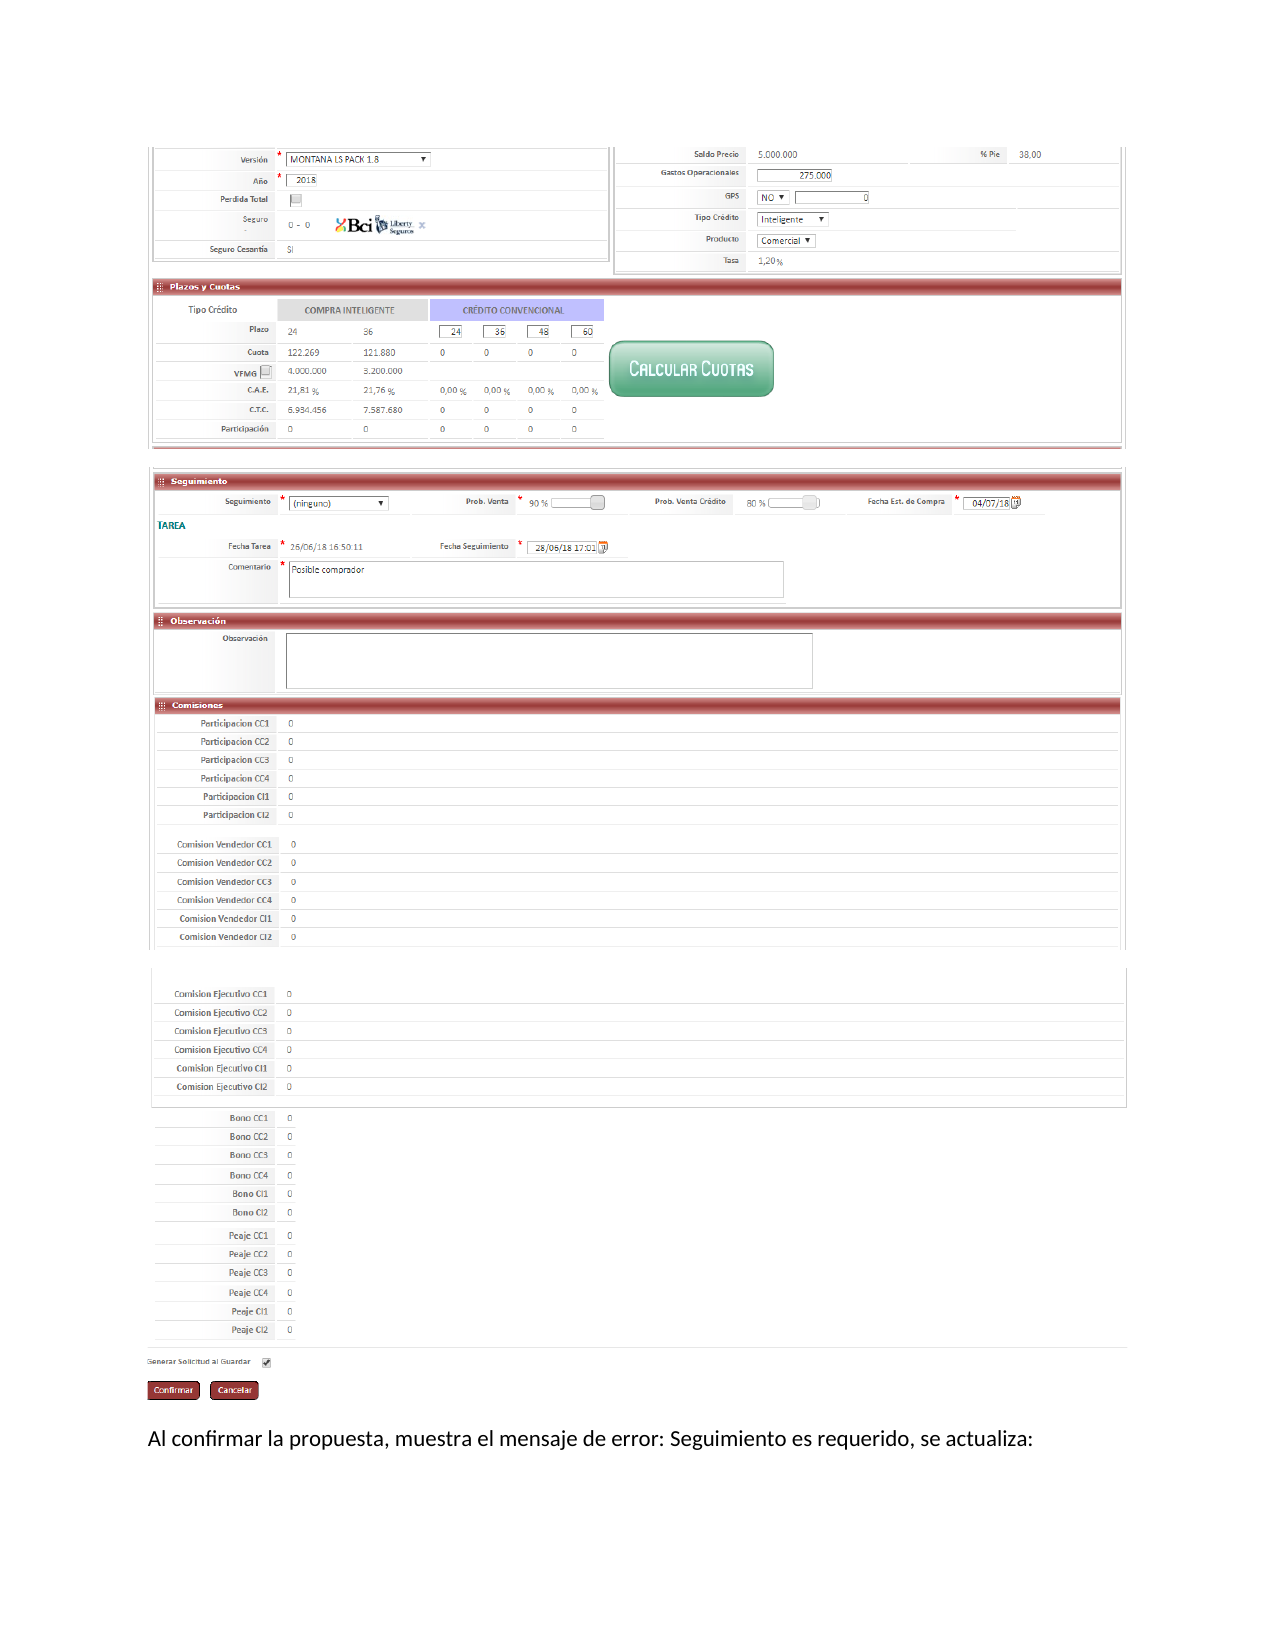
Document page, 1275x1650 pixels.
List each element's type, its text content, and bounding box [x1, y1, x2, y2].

picture [147, 147, 1128, 449]
picture [147, 968, 1128, 1405]
picture [147, 467, 1128, 950]
text Al confirmar la propuesta, muestra el mensaje de error: Seguimiento es requerido, se actualiza: [148, 1424, 1127, 1452]
